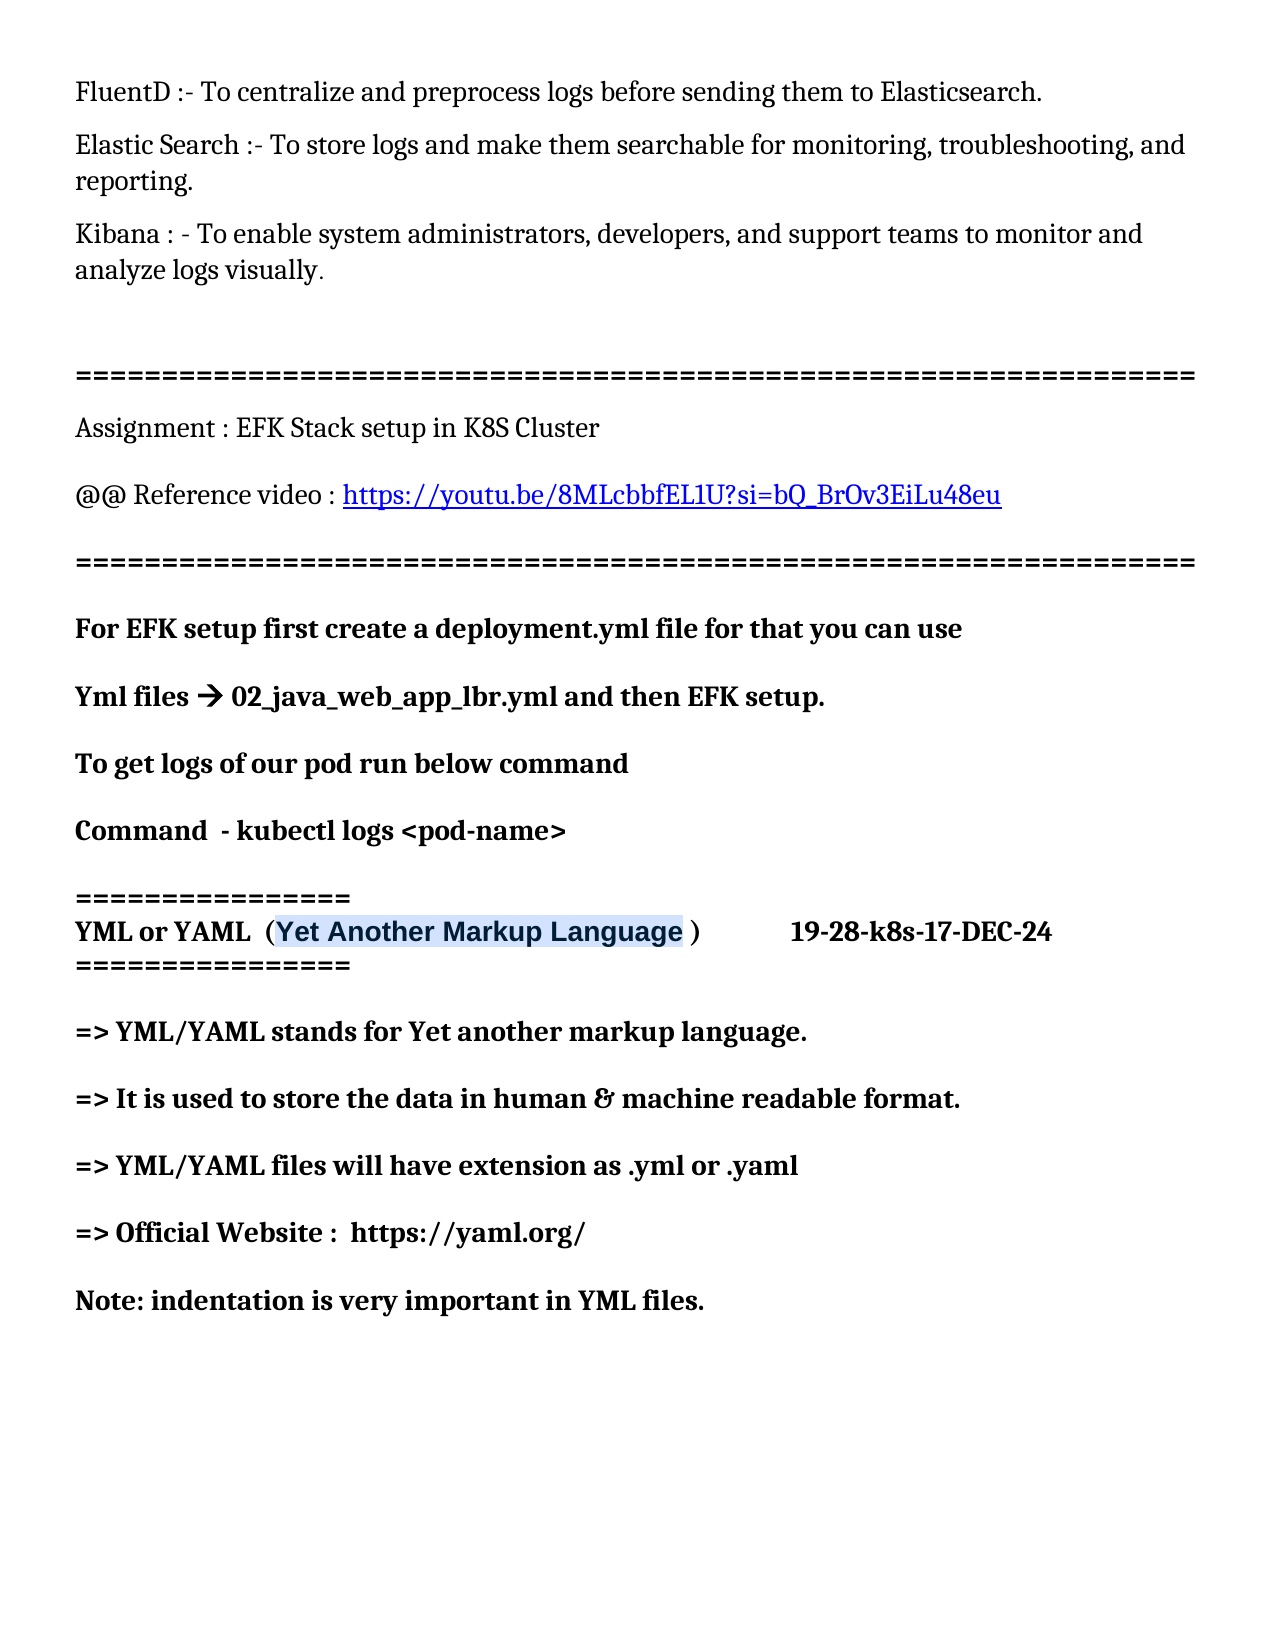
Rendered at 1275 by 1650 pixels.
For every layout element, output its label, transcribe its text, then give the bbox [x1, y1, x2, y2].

text => YML/YAML stands for Yet another markup language. [75, 1015, 1200, 1049]
text For EFK setup first create a deployment.yml file for that you can use [75, 613, 1200, 646]
text ================ [75, 881, 1200, 914]
text ================ [75, 948, 1200, 982]
text Command - kubectl logs <pod-name> [75, 814, 1200, 847]
text => Official Website : https://yaml.org/ [75, 1217, 1200, 1250]
text => YML/YAML files will have extension as .yml or .yaml [75, 1149, 1200, 1183]
text FluentD :- To centralize and preprocess logs before sending them to Elasticsearch. [75, 75, 1200, 108]
text Elastic Search :- To store logs and make them searchable for monitoring, troubleshooting, and reporting. [75, 128, 1200, 197]
text Yml files 02_java_web_app_lbr.yml and then EFK setup. [75, 680, 1200, 713]
text YML or YAML (Yet Another Markup Language ) 19-28-k8s-17-DEC-24 [75, 914, 1200, 948]
text @@ Reference video : https://youtu.be/8MLcbbfEL1U?si=bQ_BrOv3EiLu48eu [75, 478, 1200, 512]
text Kibana : - To enable system administrators, developers, and support teams to monitor and analyze logs visually. [75, 217, 1200, 286]
text Assignment : EFK Stack setup in K8S Cluster [75, 411, 1200, 445]
text Note: indentation is very important in YML files. [75, 1284, 1200, 1317]
text => It is used to store the data in human & machine readable format. [75, 1082, 1200, 1116]
text ================================================================= [75, 546, 1200, 579]
text To get logs of our pod run below command [75, 747, 1200, 780]
text ================================================================= [75, 358, 1200, 392]
